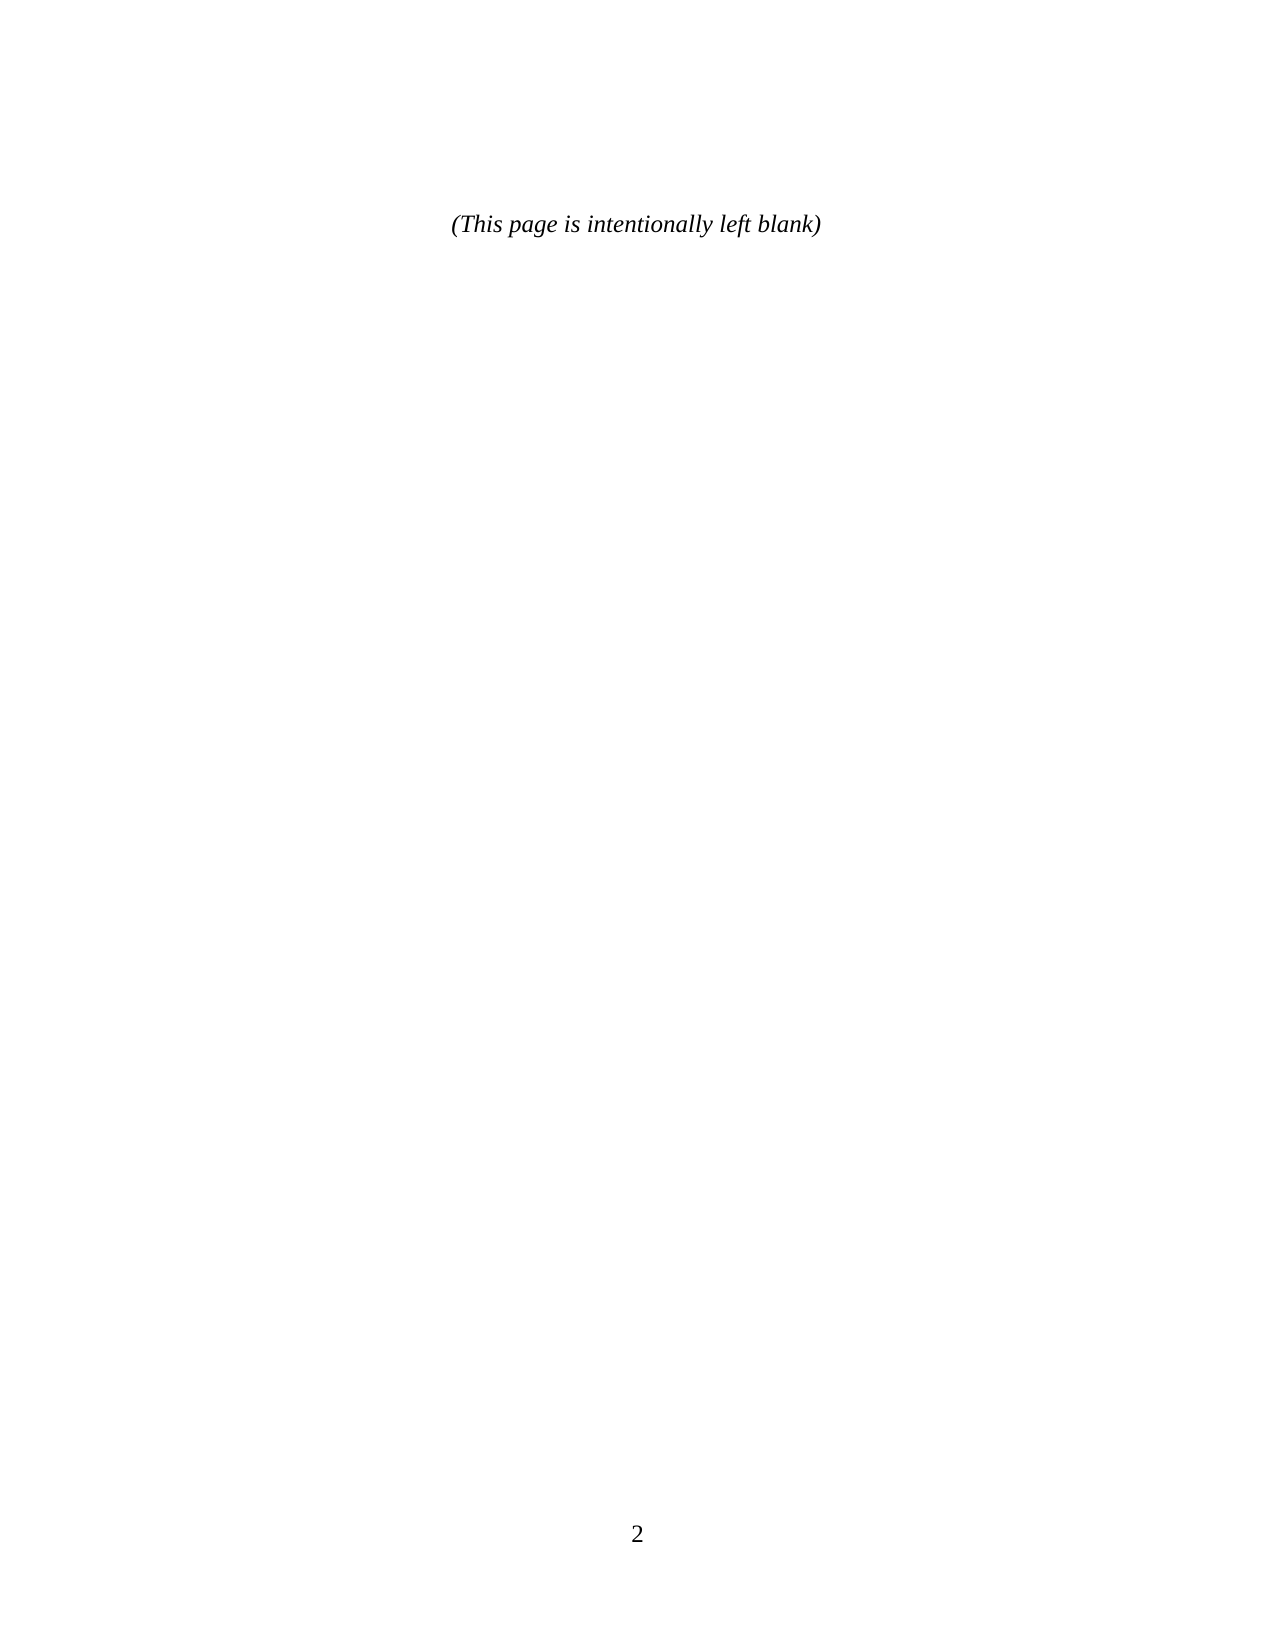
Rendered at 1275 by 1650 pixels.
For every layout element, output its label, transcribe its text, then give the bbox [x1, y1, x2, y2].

text (This page is intentionally left blank) [118, 209, 1157, 238]
